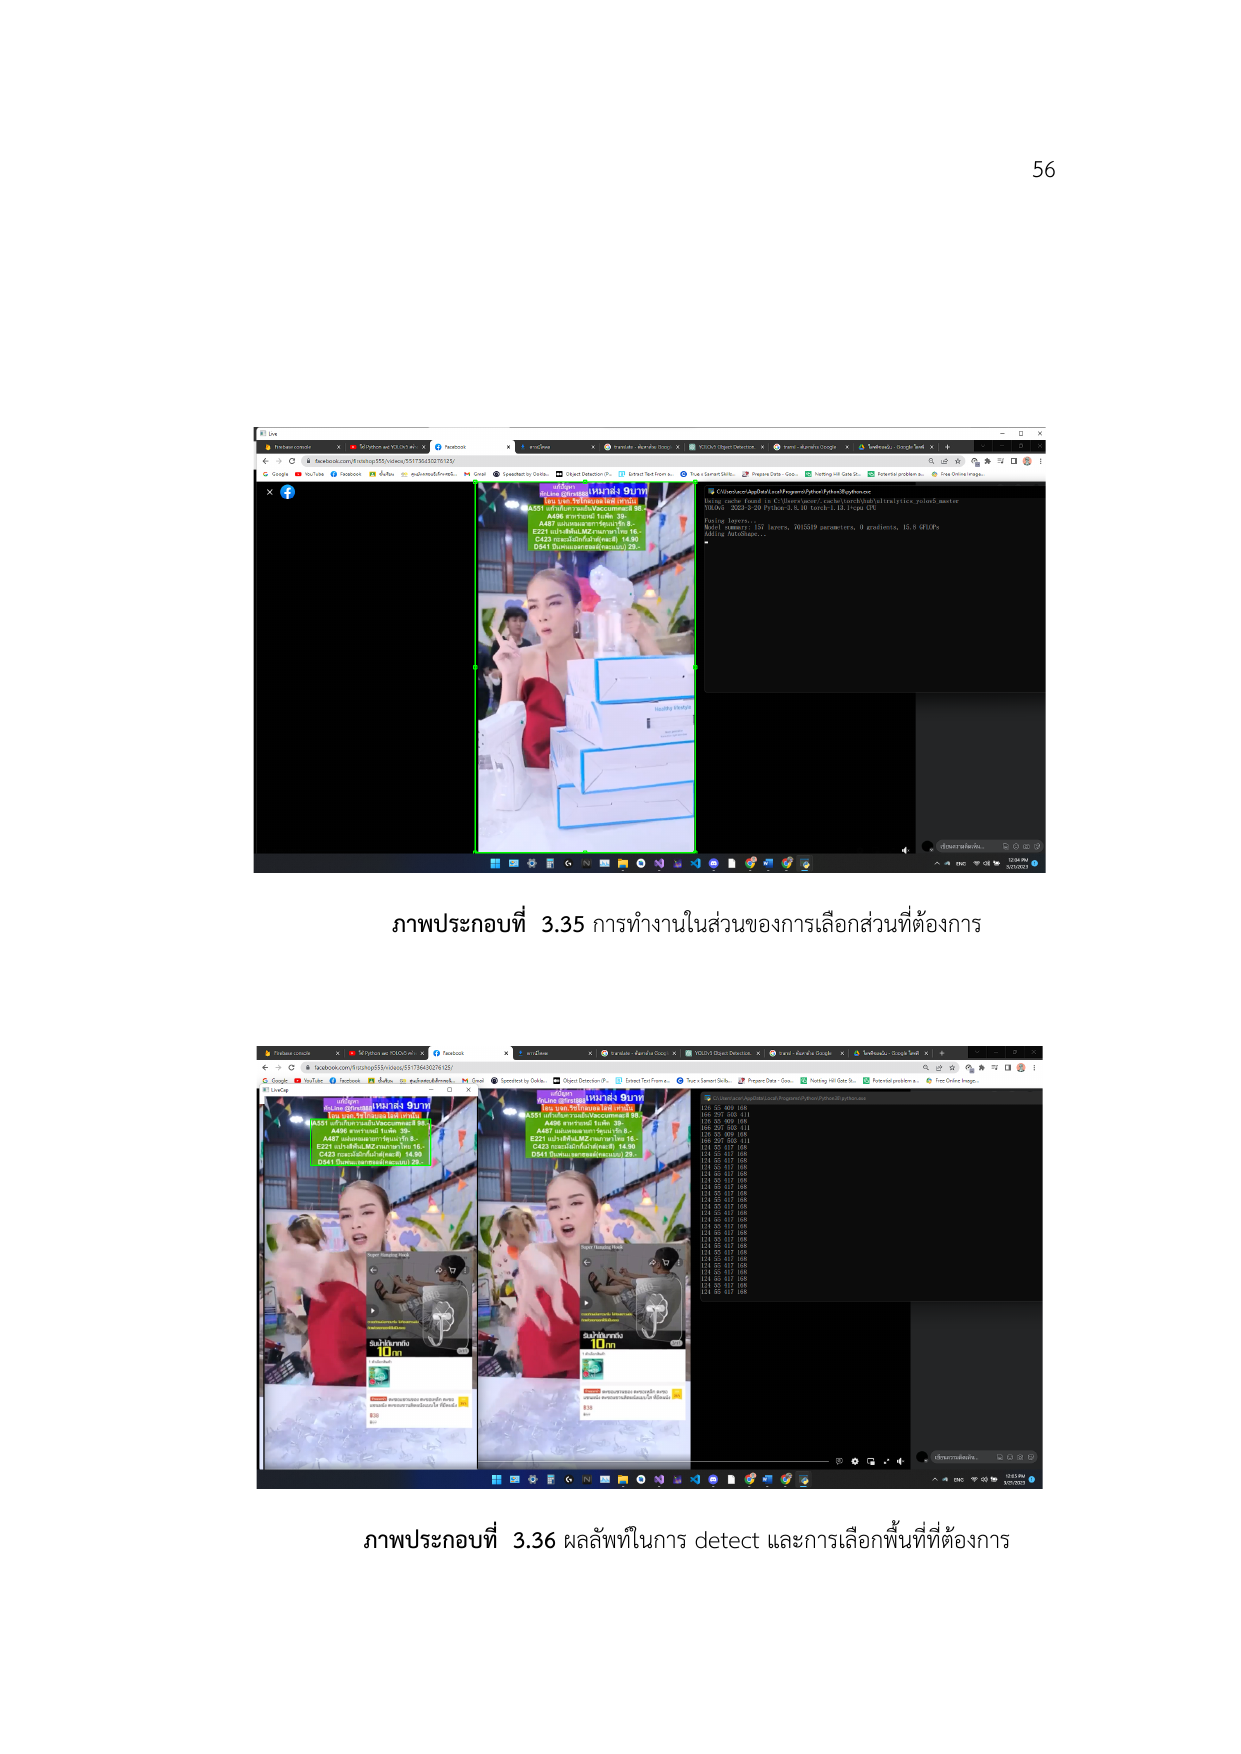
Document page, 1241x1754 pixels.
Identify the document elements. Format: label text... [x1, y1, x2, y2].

picture [253, 427, 1046, 873]
picture [256, 1046, 1043, 1489]
